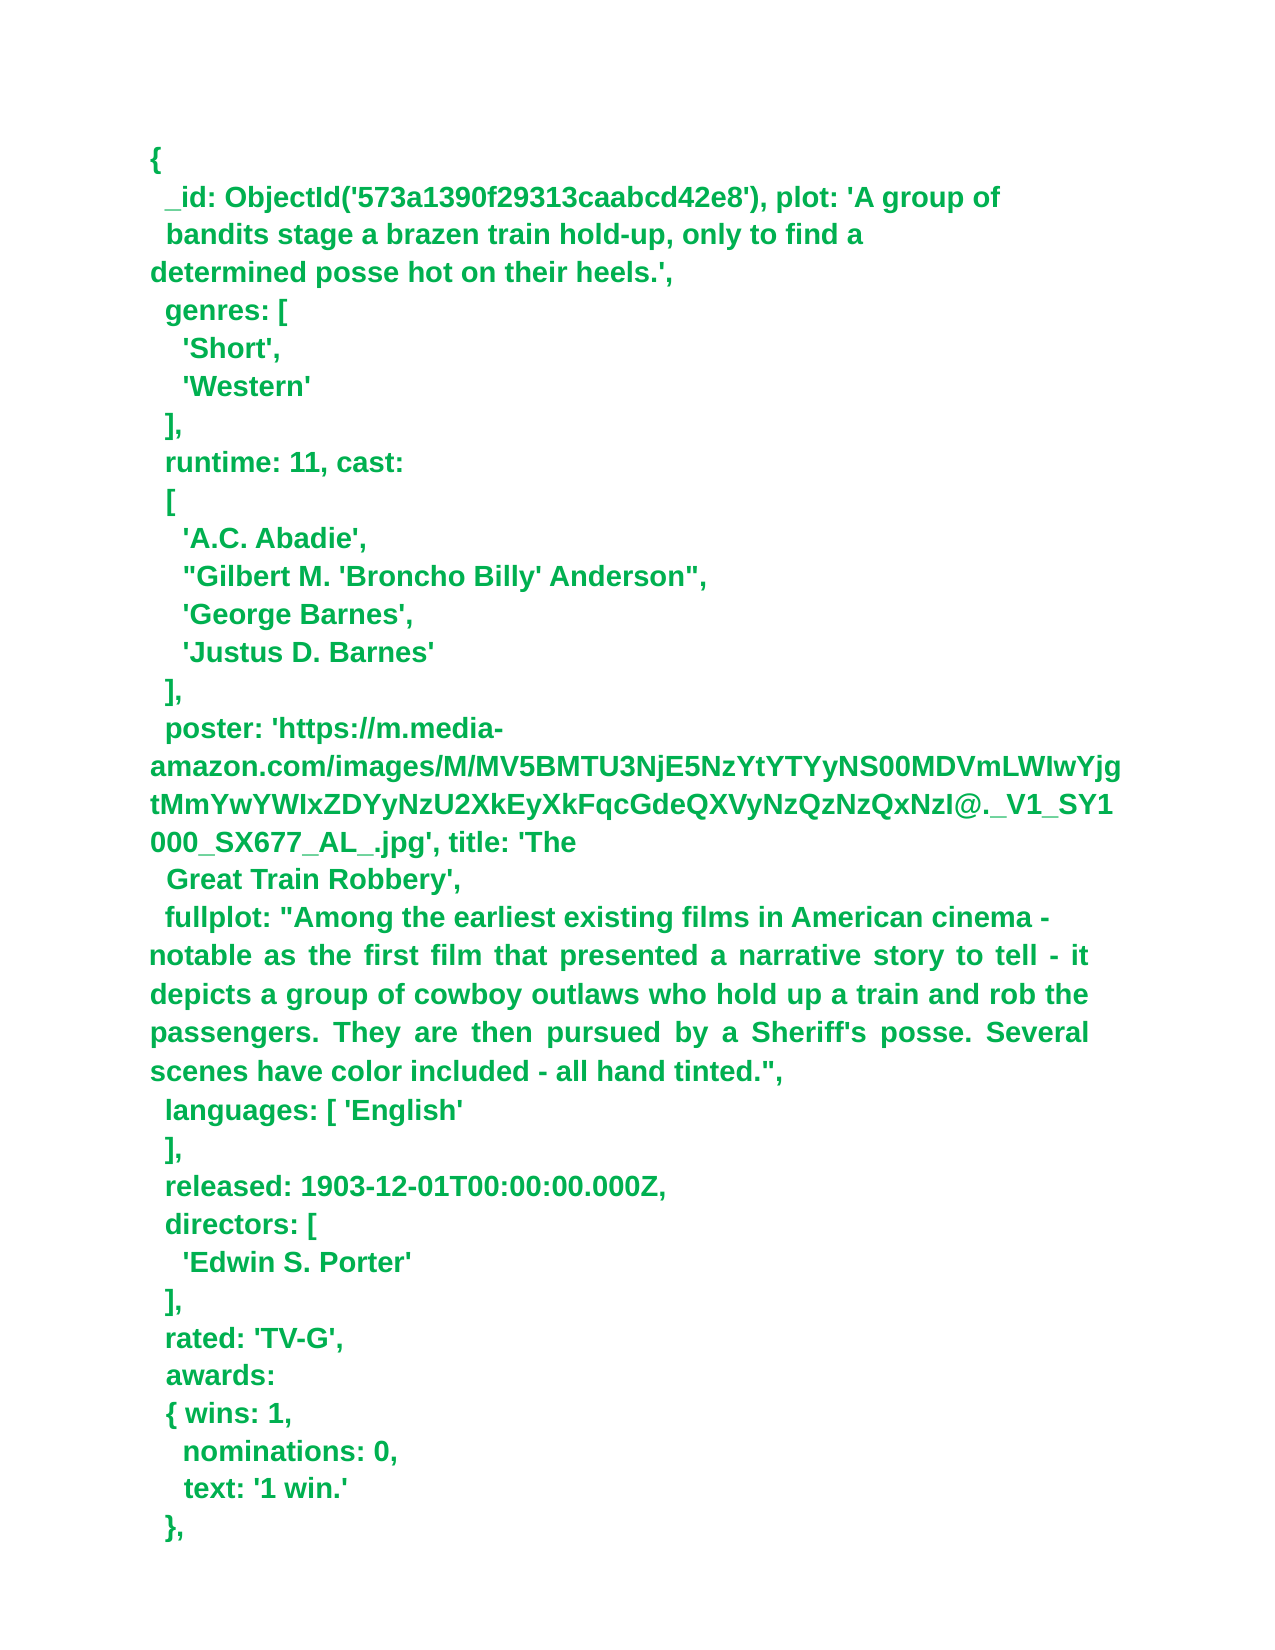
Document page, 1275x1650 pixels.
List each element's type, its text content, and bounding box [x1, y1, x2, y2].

text directors: [ [164, 1207, 1152, 1240]
text nominations: 0, text: '1 win.' [182, 1434, 467, 1505]
text determined posse hot on their heels.', [150, 255, 1152, 289]
text ], [164, 673, 1152, 706]
text ], [164, 1283, 1152, 1316]
text { [150, 142, 1152, 175]
text genres: [ [164, 293, 1152, 327]
text 'Edwin S. Porter' [182, 1245, 1152, 1278]
text _id: ObjectId('573a1390f29313caabcd42e8'), plot: 'A group of bandits stage a brazen train hold-up, only to find a [164, 179, 1095, 251]
text ], [164, 407, 1152, 441]
text tMmYwYWIxZDYyNzU2XkEyXkFqcGdeQXVyNzQzNzQxNzI@._V1_SY1 [150, 787, 1152, 820]
text 000_SX677_AL_.jpg', title: 'The Great Train Robbery', [150, 825, 598, 896]
text 'George Barnes', [182, 597, 1152, 630]
text 'Western' [182, 369, 1152, 403]
text notable as the first film that presented a narrative story to tell - it depicts a group of cowboy outlaws who hold up a train and rob the passengers. They are then pursued by a Sheriff's posse. Several scenes have color included - all hand tinted.", [148, 938, 1091, 1088]
text fullplot: "Among the earliest existing films in American cinema - [164, 900, 1152, 934]
text languages: [ 'English' [164, 1093, 464, 1126]
text }, [164, 1509, 1152, 1543]
text 'Short', [182, 331, 1152, 365]
text rated: 'TV-G', awards: { wins: 1, [164, 1321, 378, 1429]
text amazon.com/images/M/MV5BMTU3NjE5NzYtYTYyNS00MDVmLWIwYjg [150, 749, 1152, 782]
text "Gilbert M. 'Broncho Billy' Anderson", [182, 559, 1152, 592]
text released: 1903-12-01T00:00:00.000Z, [164, 1169, 1152, 1202]
text 'A.C. Abadie', [182, 521, 1152, 554]
text 'Justus D. Barnes' [182, 635, 1152, 668]
text poster: 'https://m.media- [164, 711, 1152, 744]
text runtime: 11, cast: [ [164, 445, 405, 516]
text ], [164, 1131, 1152, 1164]
